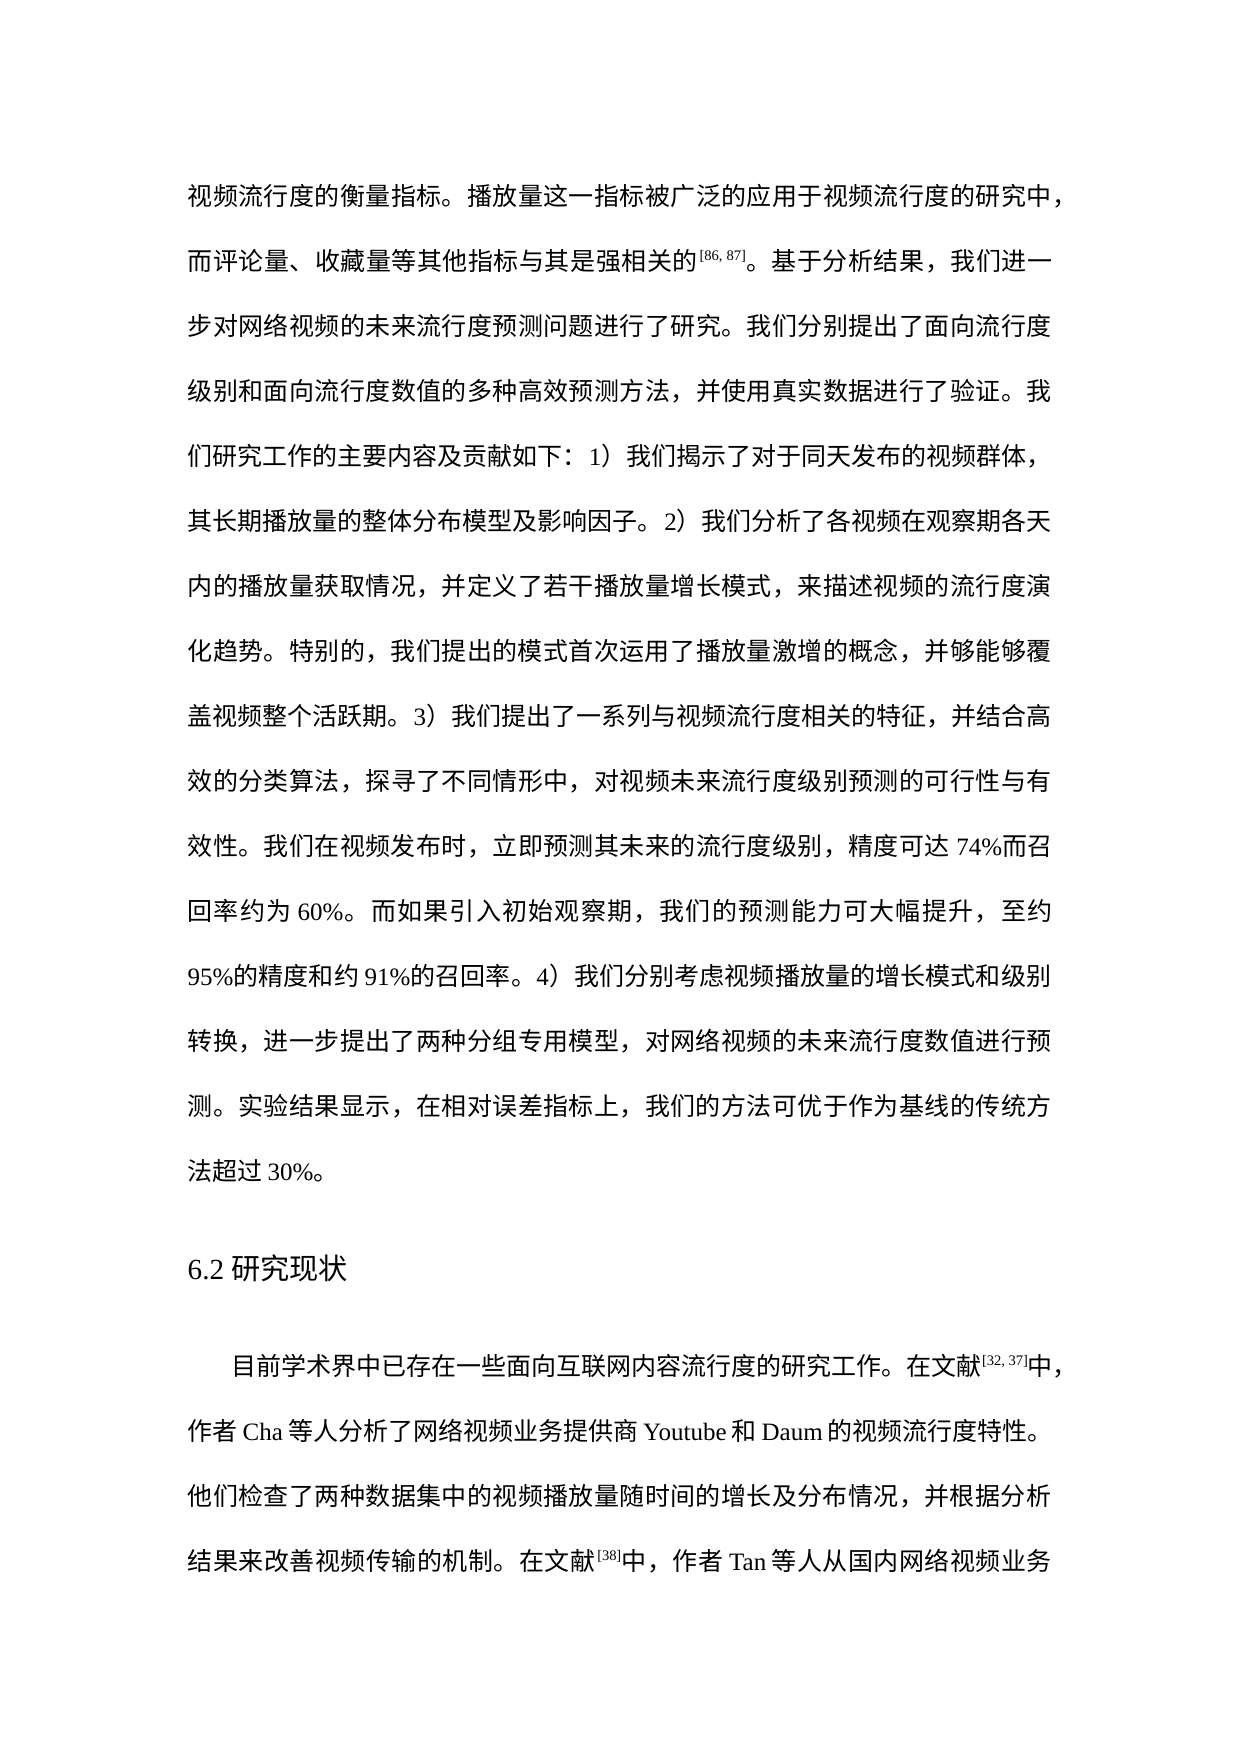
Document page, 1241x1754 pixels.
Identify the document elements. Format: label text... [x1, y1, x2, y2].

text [187, 162, 1053, 1202]
text 研究现状 [187, 1234, 1053, 1299]
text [187, 1332, 1053, 1592]
